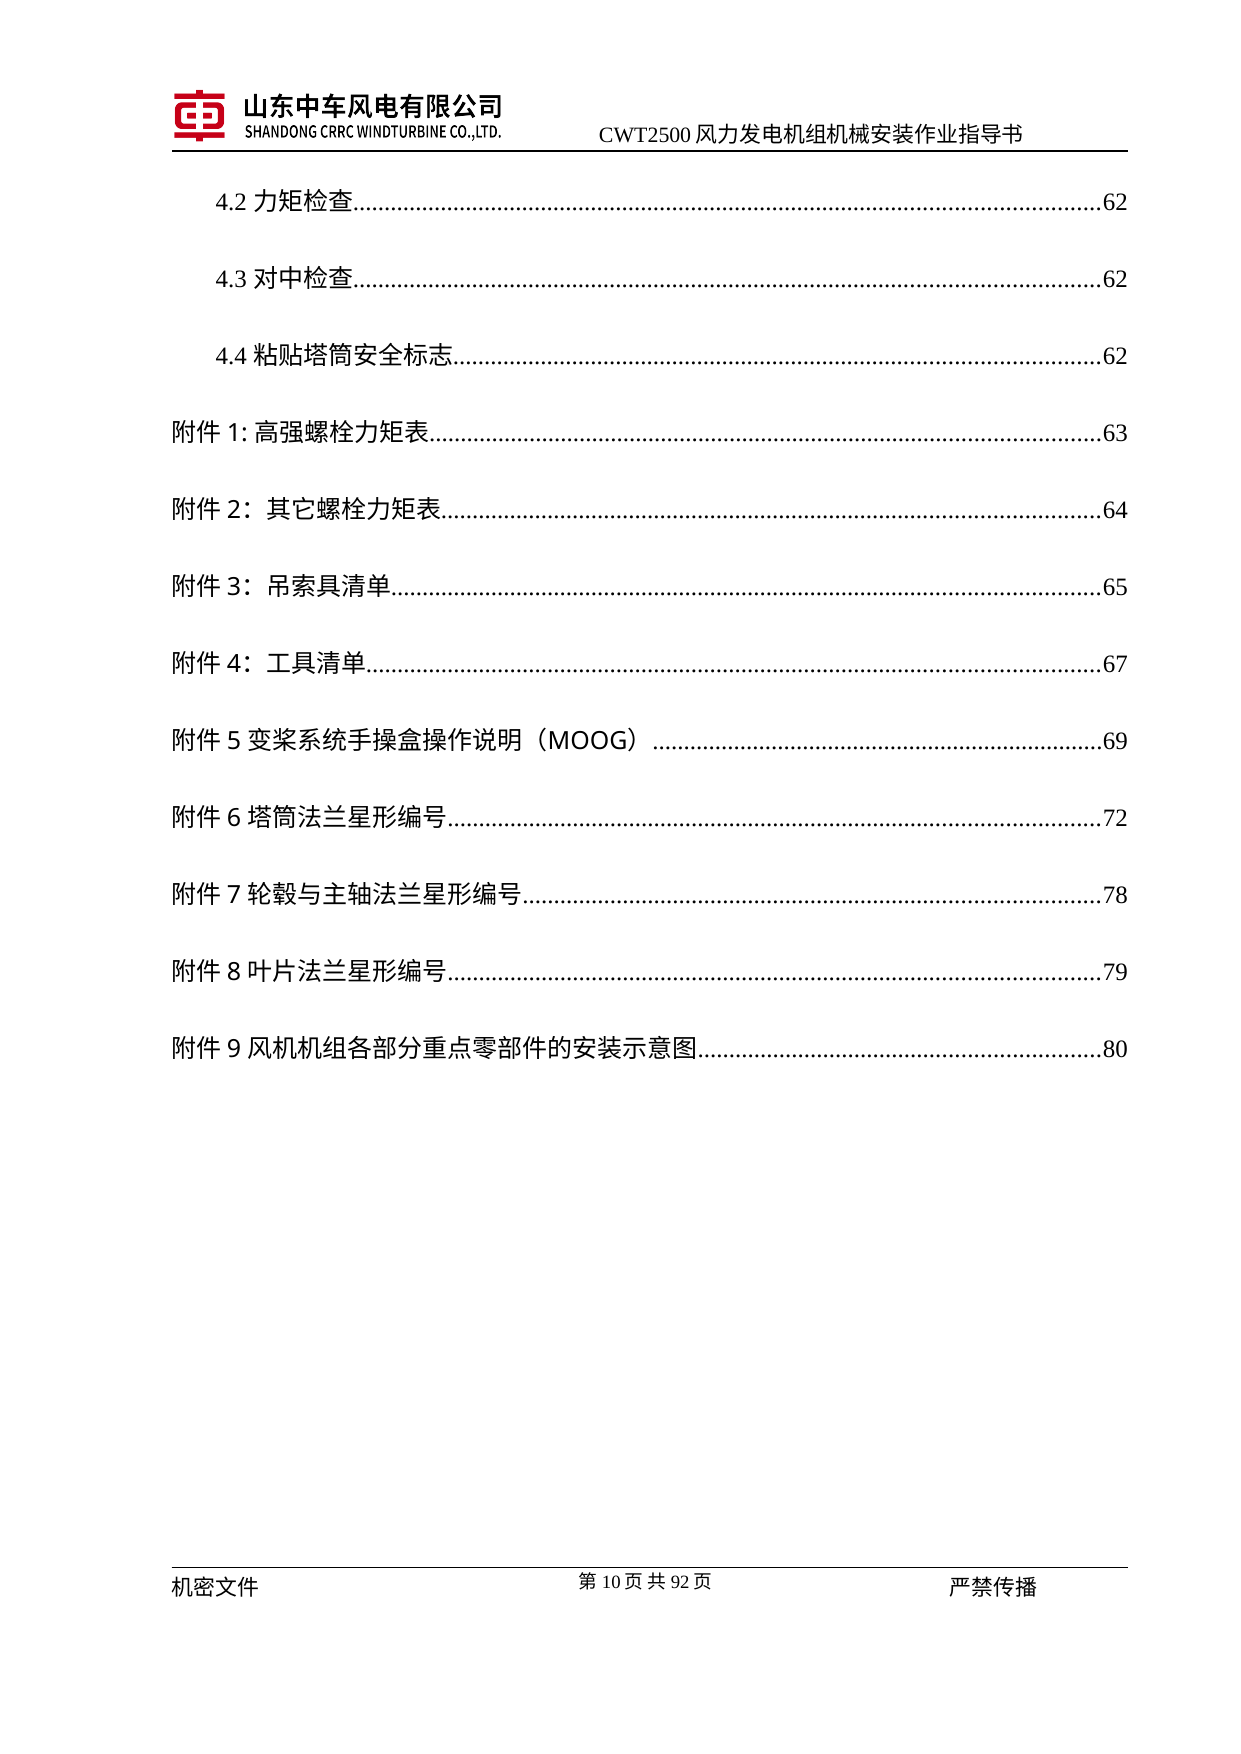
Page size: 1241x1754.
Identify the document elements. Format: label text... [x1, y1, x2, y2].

text 附件8 叶片法兰星形编号 79 [172, 936, 1128, 1004]
text 附件1: 高强螺栓力矩表 63 [172, 397, 1128, 465]
text 4.3 对中检查 62 [215, 243, 1128, 311]
text 4.2 力矩检查 62 [215, 166, 1128, 234]
text 附件3：吊索具清单 65 [172, 551, 1128, 619]
text 附件4：工具清单 67 [172, 628, 1128, 696]
text 4.4 粘贴塔筒安全标志 62 [215, 320, 1128, 388]
picture [171, 88, 506, 143]
text 附件9 风机机组各部分重点零部件的安装示意图 80 [172, 1013, 1128, 1081]
text 附件2：其它螺栓力矩表 64 [172, 474, 1128, 542]
text 附件6 塔筒法兰星形编号 72 [172, 782, 1128, 850]
text 附件5 变桨系统手操盒操作说明（MOOG） 69 [172, 705, 1128, 773]
text 附件7 轮毂与主轴法兰星形编号 78 [172, 859, 1128, 927]
